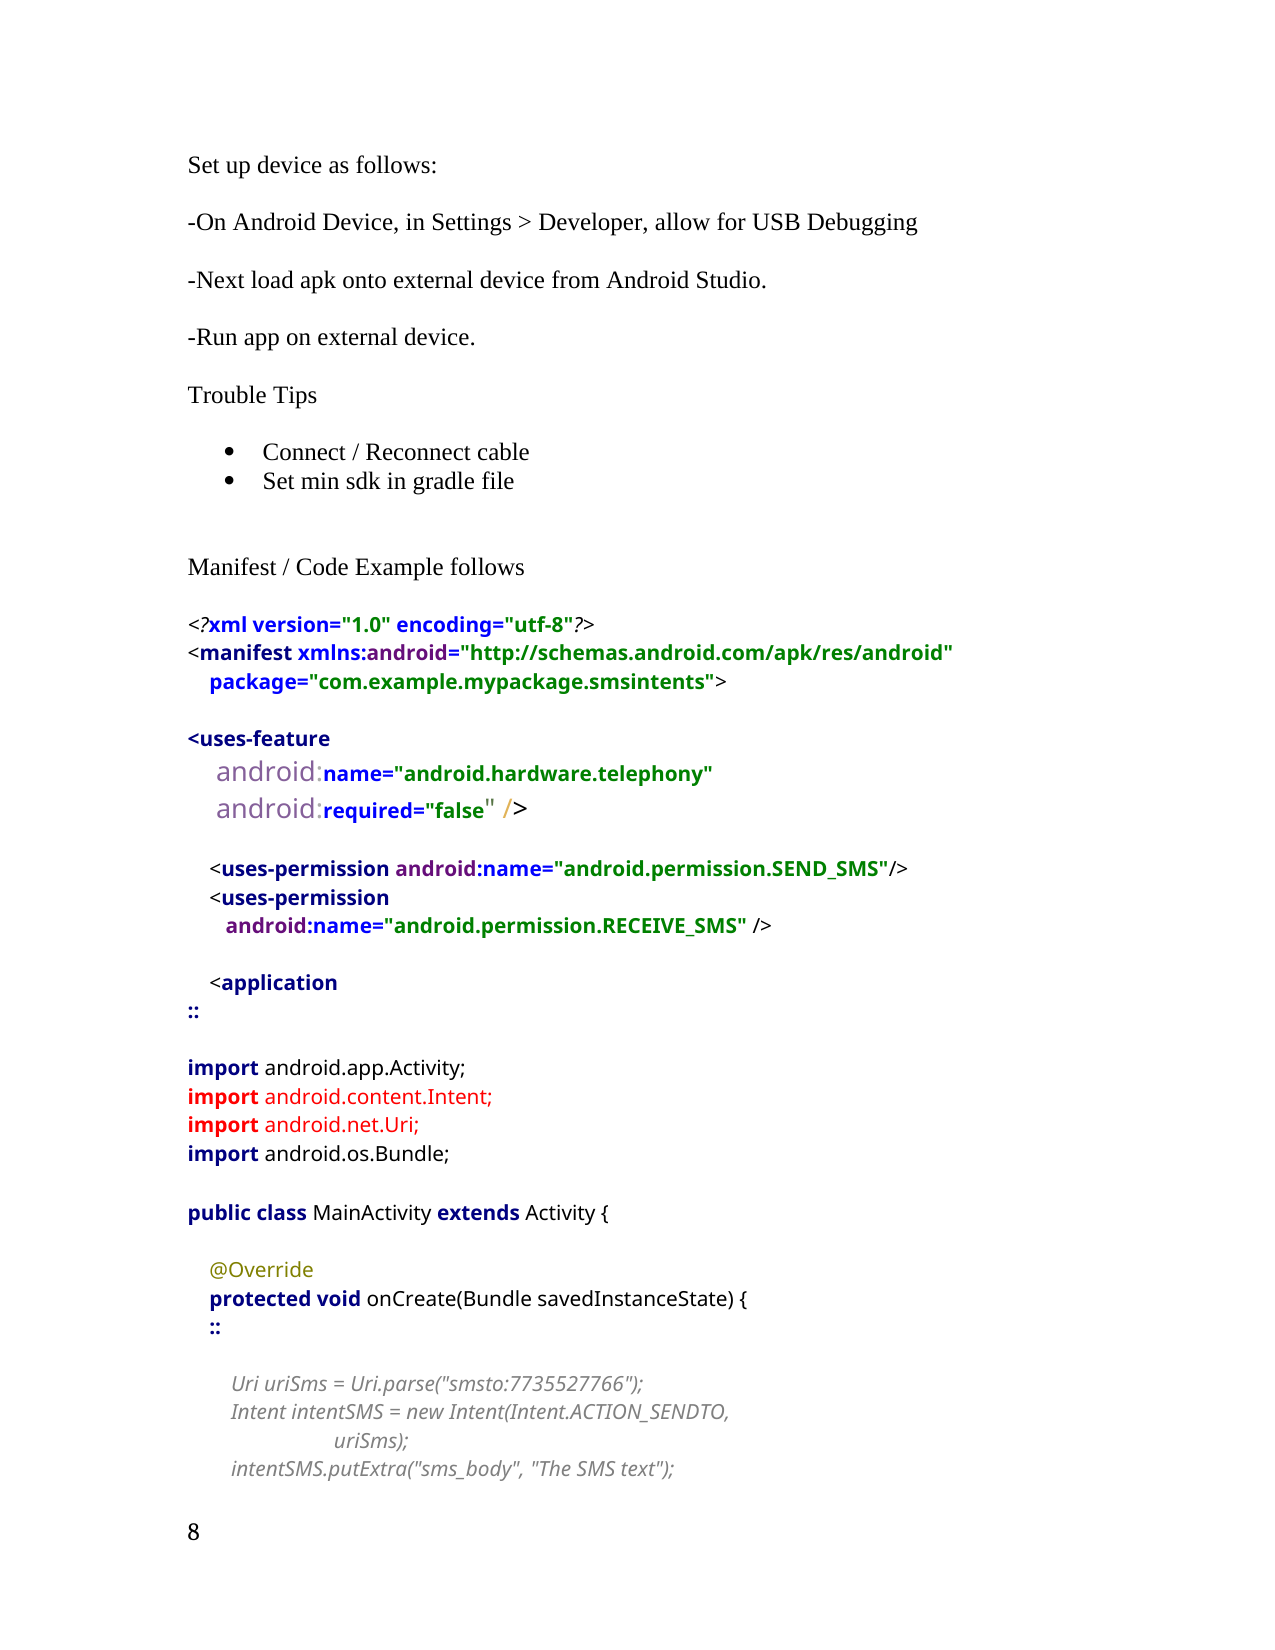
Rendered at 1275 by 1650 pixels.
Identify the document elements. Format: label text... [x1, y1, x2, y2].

text Uri uriSms = Uri.parse("smsto:7735527766"); Intent intentSMS = new Intent(Intent.ACTION_SENDTO, [187, 1341, 1087, 1426]
text android:name="android.hardware.telephony" [187, 752, 1087, 789]
text Set up device as follows: [187, 150, 1087, 179]
text -Run app on external device. [187, 322, 1087, 351]
text <?xml version="1.0" encoding="utf-8"?> <manifest xmlns:android="http://schemas.android.com/apk/res/android" package="com.example.mypackage.smsintents"> [187, 610, 1087, 695]
text android:required="false" /> <uses-permission android:name="android.permission.SEND_SMS"/> <uses-permission [187, 789, 1087, 911]
text Trouble Tips [187, 380, 1087, 409]
list Connect / Reconnect cable [225, 437, 1087, 466]
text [187, 1426, 1087, 1483]
text Manifest / Code Example follows [187, 552, 1087, 581]
text -On Android Device, in Settings > Developer, allow for USB Debugging [187, 207, 1087, 236]
text :: [187, 997, 1087, 1025]
text -Next load apk onto external device from Android Studio. [187, 265, 1087, 294]
text import android.app.Activity; import android.content.Intent; import android.net.Uri; import android.os.Bundle; public class MainActivity extends Activity { @Override protected void onCreate(Bundle savedInstanceState) { :: [187, 1053, 1087, 1341]
text <uses-feature [187, 724, 1087, 752]
list Set min sdk in gradle file [225, 466, 1087, 495]
text android:name="android.permission.RECEIVE_SMS" /> <application [187, 911, 1087, 997]
